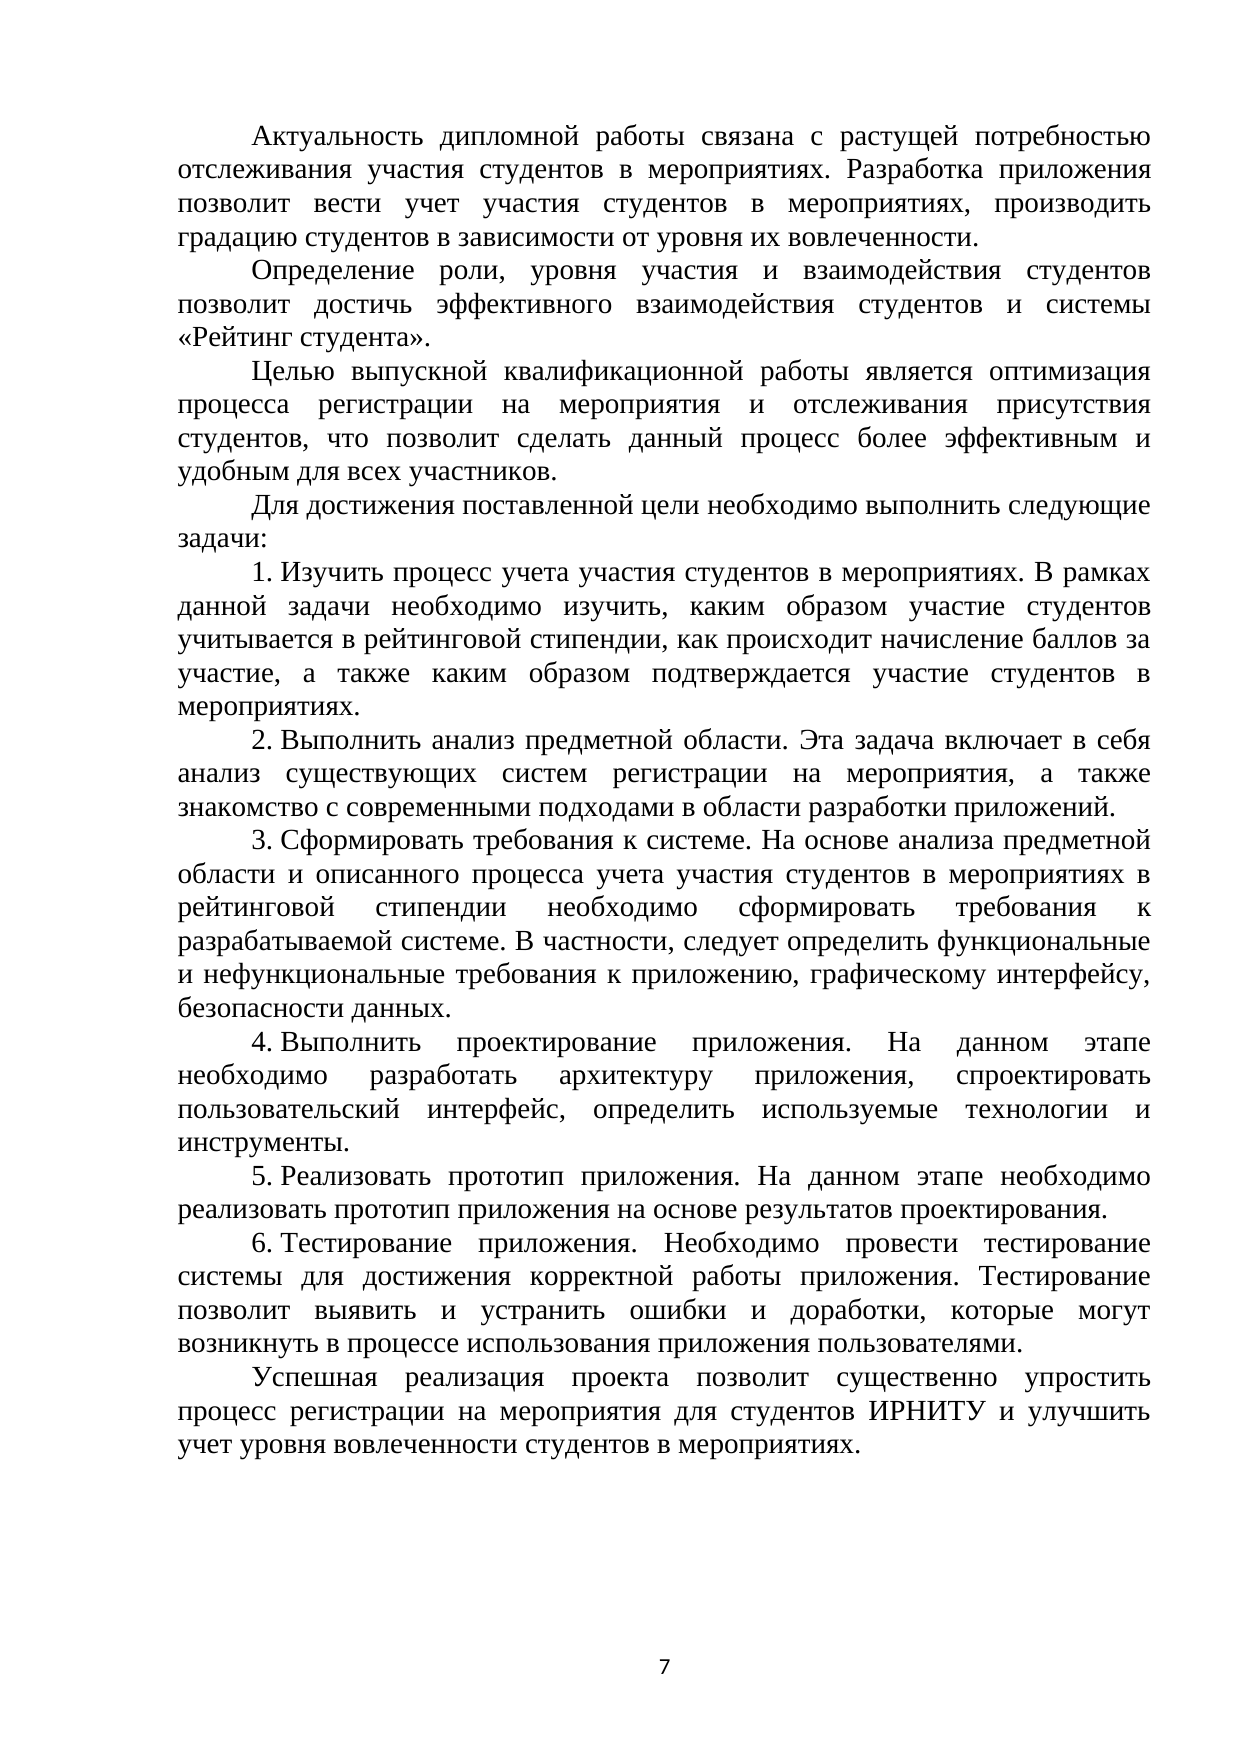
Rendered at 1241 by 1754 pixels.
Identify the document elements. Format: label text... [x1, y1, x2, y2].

list Сформировать требования к системе. На основе анализа предметной области и описанного процесса учета участия студентов в мероприятиях в рейтинговой стипендии необходимо сформировать требования к разрабатываемой системе. В частности, следует определить функциональные и нефункциональные требования к приложению, графическому интерфейсу, безопасности данных. [177, 822, 1152, 1024]
list Тестирование приложения. Необходимо провести тестирование системы для достижения корректной работы приложения. Тестирование позволит выявить и устранить ошибки и доработки, которые могут возникнуть в процессе использования приложения пользователями. [177, 1225, 1152, 1359]
list Выполнить анализ предметной области. Эта задача включает в себя анализ существующих систем регистрации на мероприятия, а также знакомство с современными подходами в области разработки приложений. [177, 722, 1152, 822]
text Актуальность дипломной работы связана с растущей потребностью отслеживания участия студентов в мероприятиях. Разработка приложения позволит вести учет участия студентов в мероприятиях, производить градацию студентов в зависимости от уровня их вовлеченности. [177, 118, 1152, 252]
text Для достижения поставленной цели необходимо выполнить следующие задачи: [177, 487, 1152, 554]
list Реализовать прототип приложения. На данном этапе необходимо реализовать прототип приложения на основе результатов проектирования. [177, 1158, 1152, 1225]
list Изучить процесс учета участия студентов в мероприятиях. В рамках данной задачи необходимо изучить, каким образом участие студентов учитывается в рейтинговой стипендии, как происходит начисление баллов за участие, а также каким образом подтверждается участие студентов в мероприятиях. [177, 554, 1152, 722]
text Успешная реализация проекта позволит существенно упростить процесс регистрации на мероприятия для студентов ИРНИТУ и улучшить учет уровня вовлеченности студентов в мероприятиях. [177, 1359, 1152, 1460]
list Выполнить проектирование приложения. На данном этапе необходимо разработать архитектуру приложения, спроектировать пользовательский интерфейс, определить используемые технологии и инструменты. [177, 1024, 1152, 1158]
text Целью выпускной квалификационной работы является оптимизация процесса регистрации на мероприятия и отслеживания присутствия студентов, что позволит сделать данный процесс более эффективным и удобным для всех участников. [177, 353, 1152, 487]
text Определение роли, уровня участия и взаимодействия студентов позволит достичь эффективного взаимодействия студентов и системы «Рейтинг студента». [177, 252, 1152, 353]
